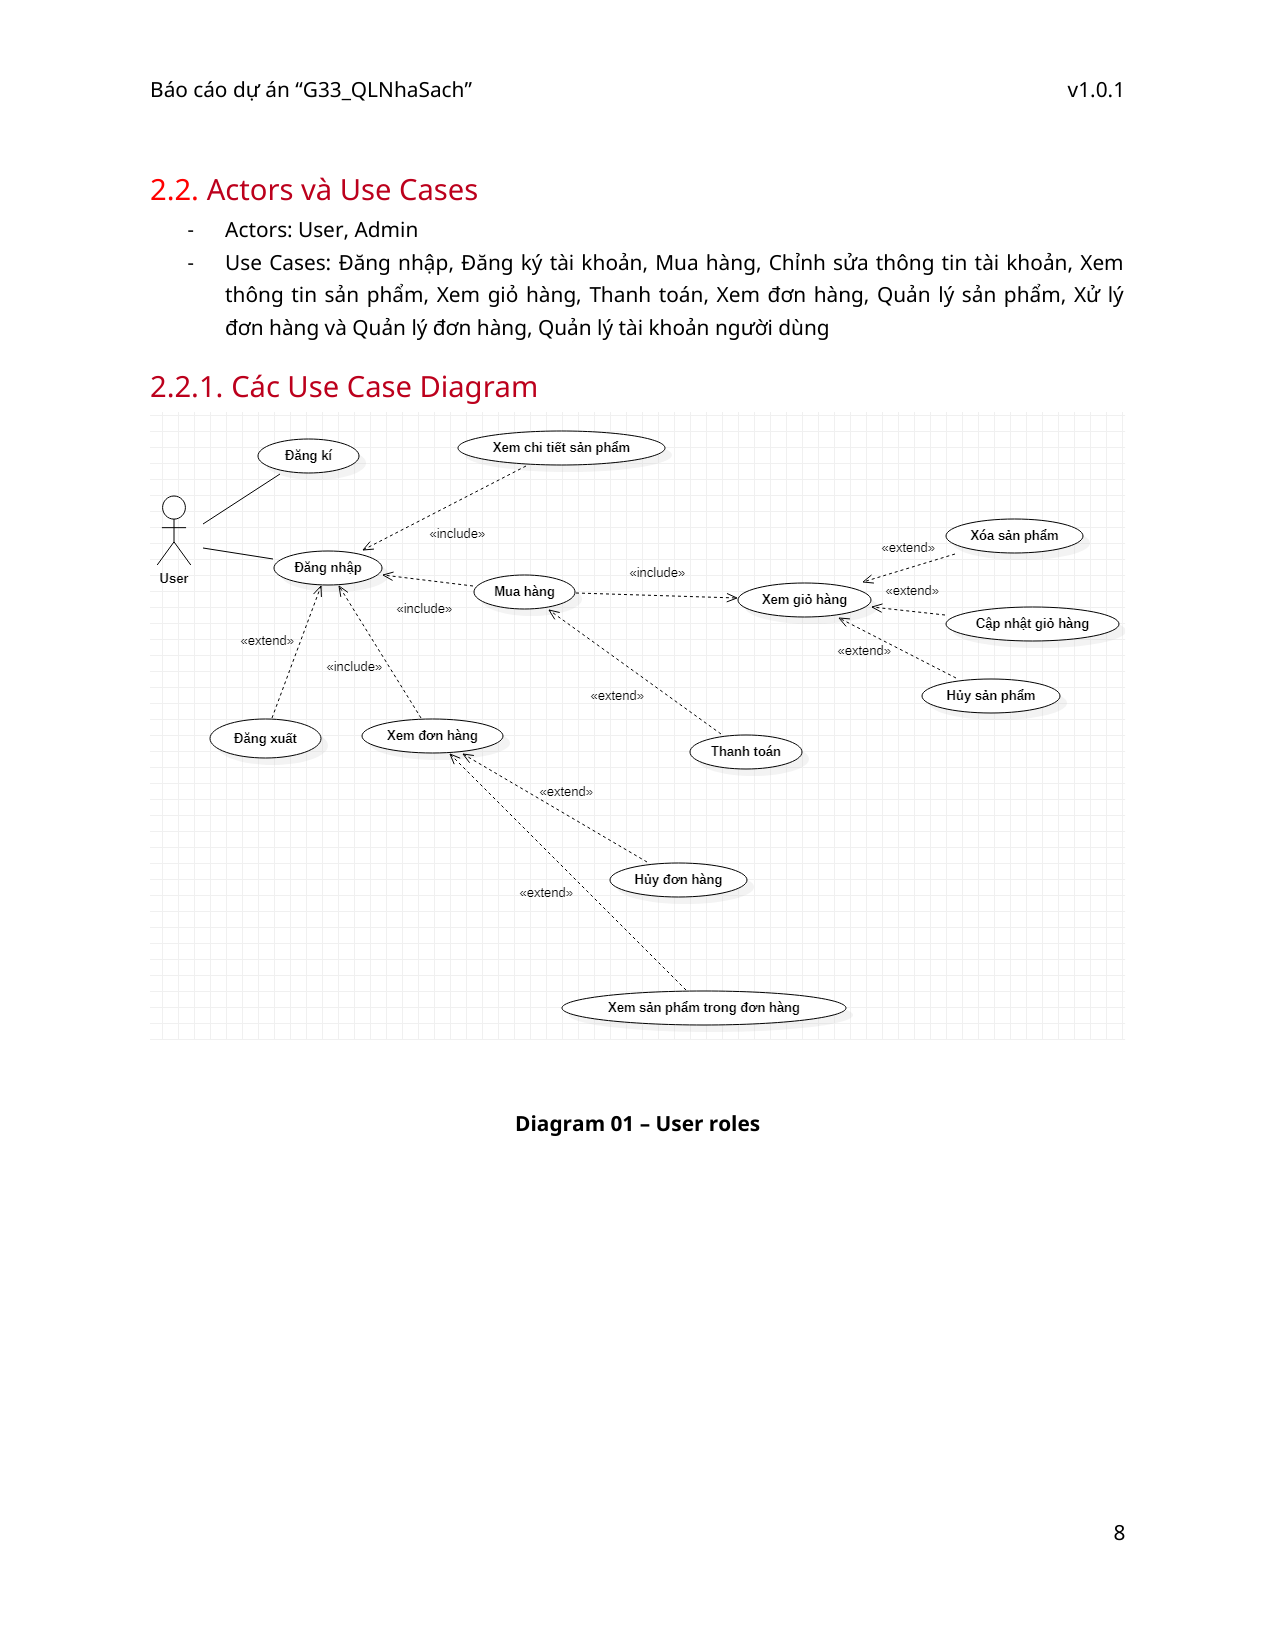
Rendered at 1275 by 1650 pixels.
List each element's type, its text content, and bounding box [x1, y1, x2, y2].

text Diagram 01 – User roles [150, 1109, 1125, 1137]
subtitle Các Use Case Diagram [150, 366, 1125, 406]
list Actors: User, Admin [187, 215, 1125, 243]
picture [150, 412, 1125, 1040]
subtitle Actors và Use Cases [150, 169, 1125, 209]
list Use Cases: Đăng nhập, Đăng ký tài khoản, Mua hàng, Chỉnh sửa thông tin tài khoản, Xem thông tin sản phẩm, Xem giỏ hàng, Thanh toán, Xem đơn hàng, Quản lý sản phẩm, Xử lý đơn hàng và Quản lý đơn hàng, Quản lý tài khoản người dùng [187, 248, 1125, 341]
